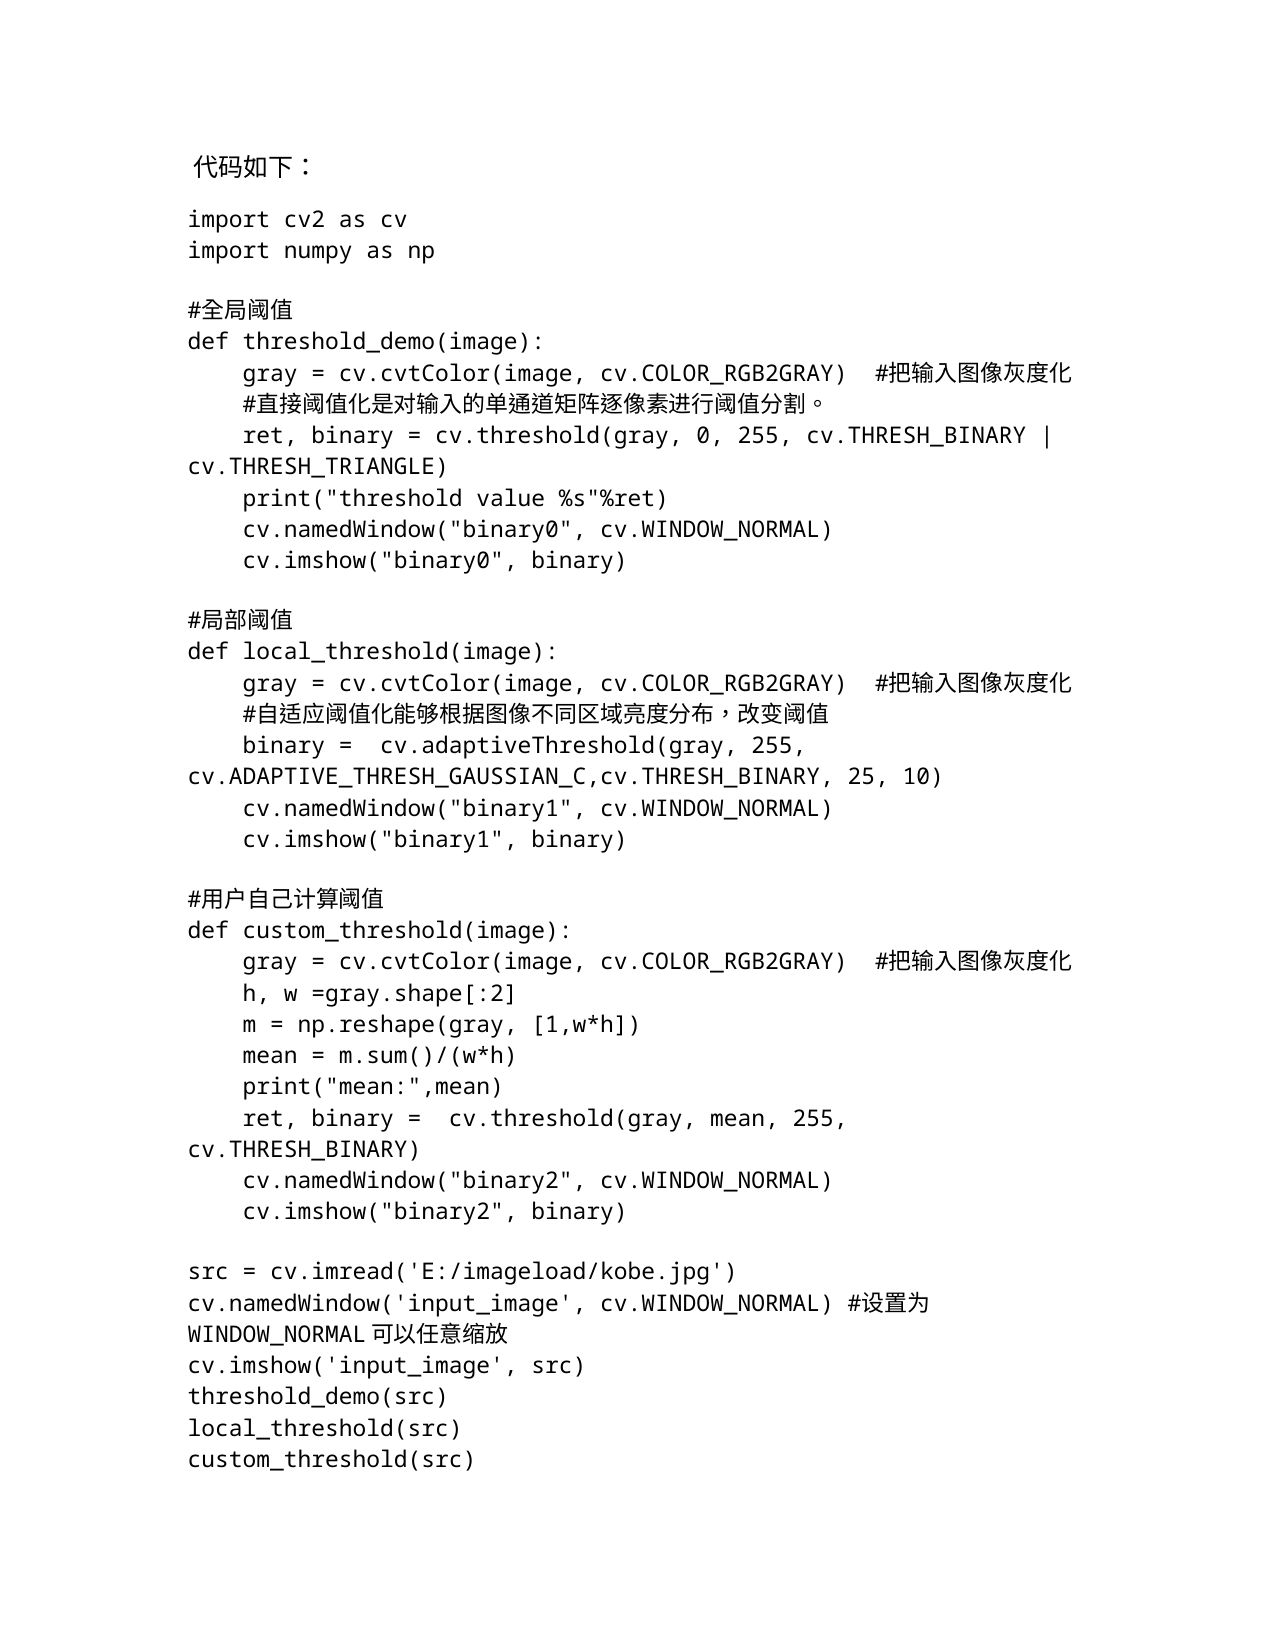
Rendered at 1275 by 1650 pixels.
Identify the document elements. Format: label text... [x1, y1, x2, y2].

text ​ 代码如下： [187, 150, 1087, 184]
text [187, 203, 1087, 1474]
